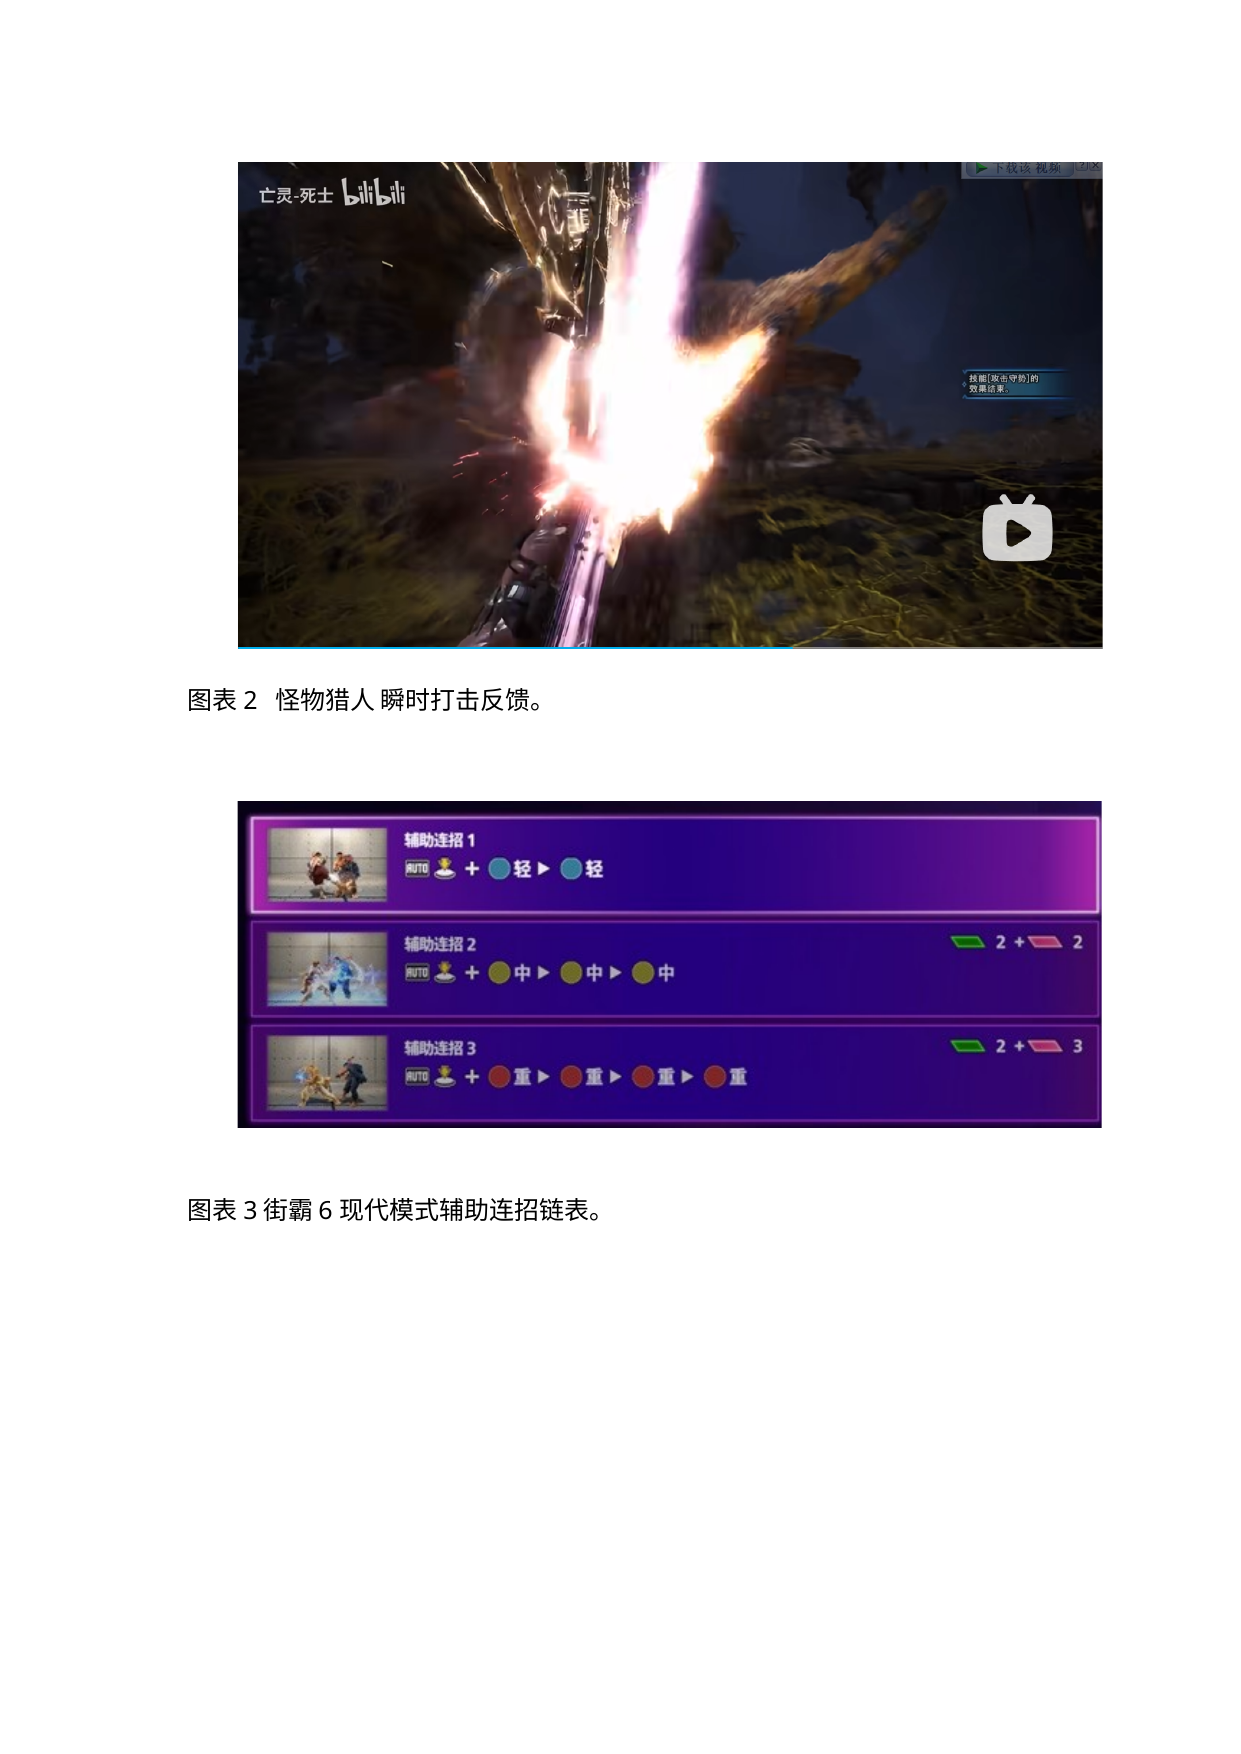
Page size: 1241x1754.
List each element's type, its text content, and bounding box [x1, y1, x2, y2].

text 图表 3 街霸6 现代模式辅助连招链表。 [187, 1176, 1053, 1241]
picture [237, 162, 1103, 649]
picture [237, 801, 1102, 1128]
text 图表 2 怪物猎人 瞬时打击反馈。 [187, 666, 1053, 731]
